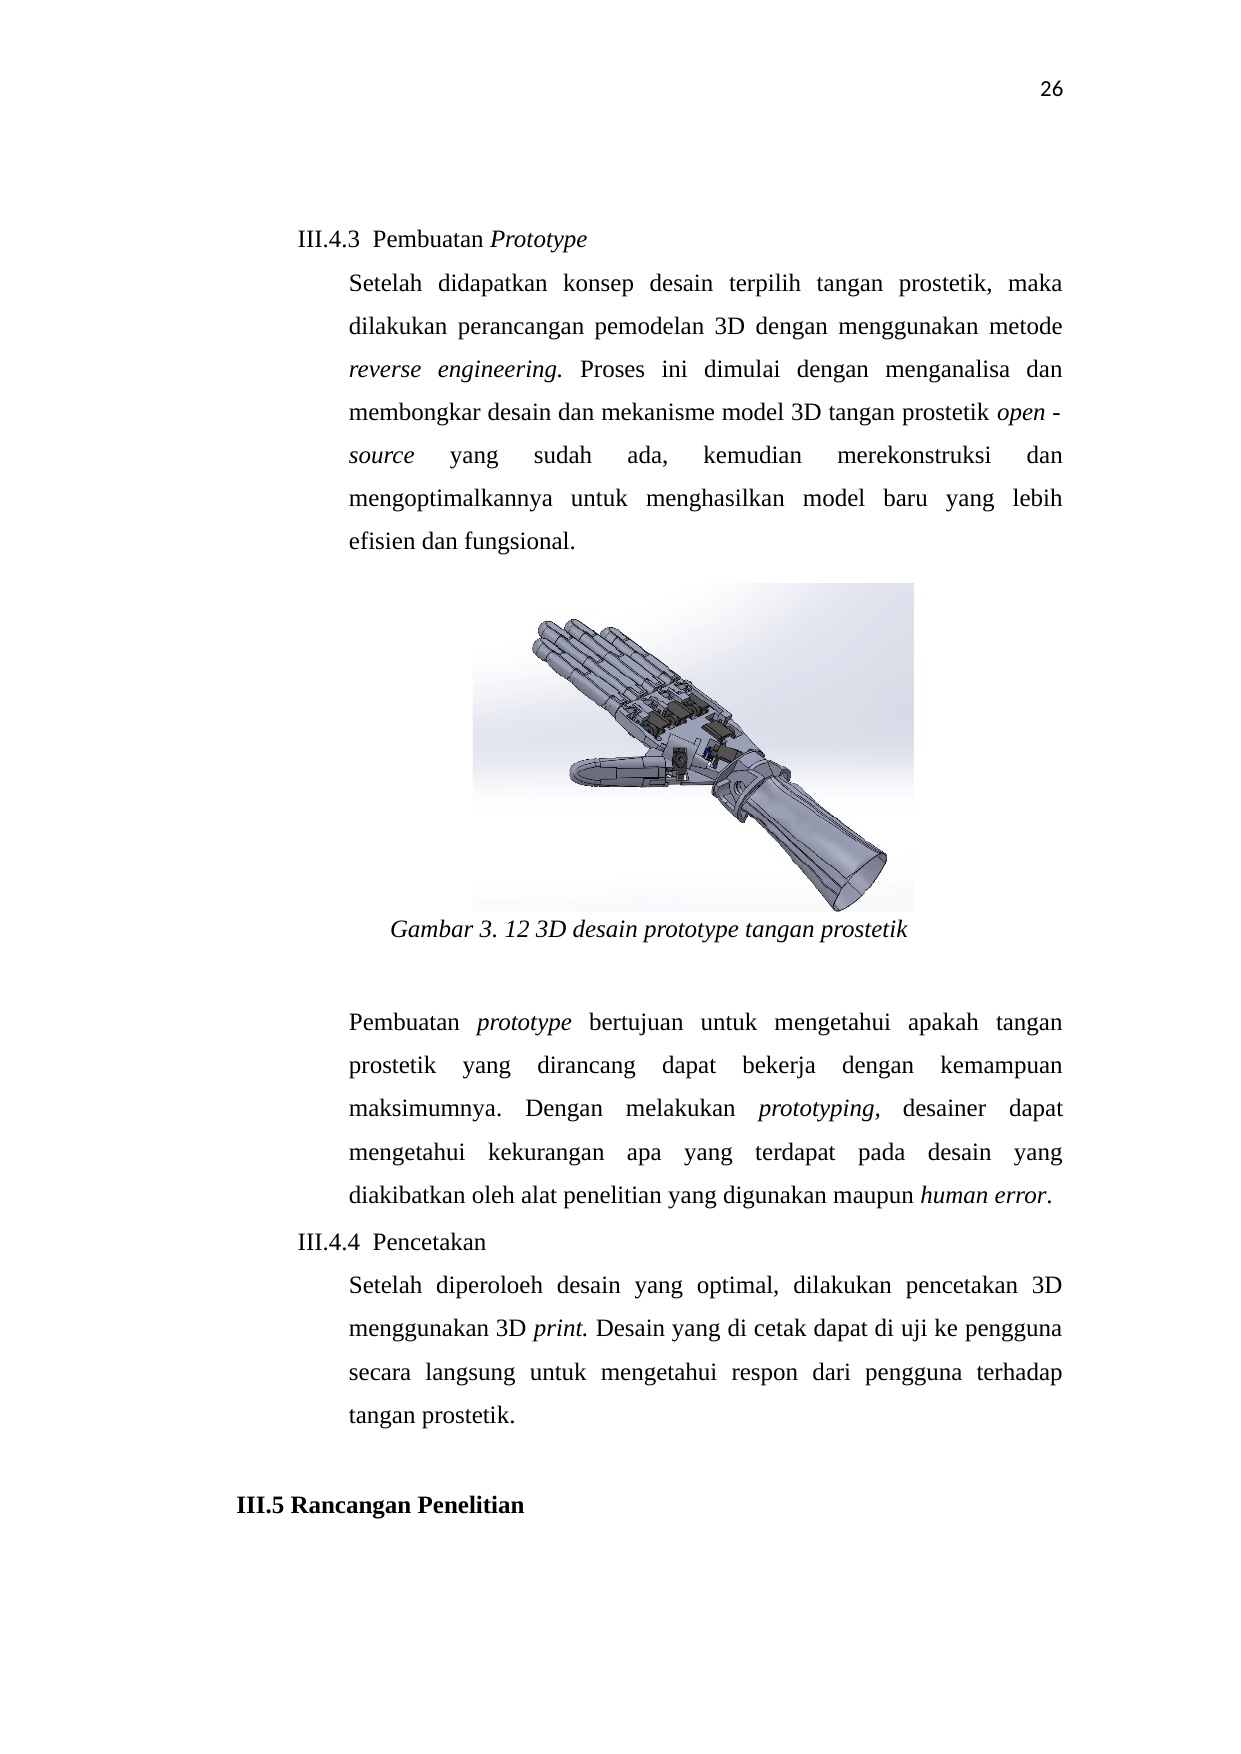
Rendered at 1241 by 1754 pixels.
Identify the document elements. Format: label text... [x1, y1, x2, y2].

text Gambar 3. 12 3D desain prototype tangan prostetik [236, 914, 1063, 943]
subtitle Pencetakan [297, 1227, 1063, 1256]
subtitle Rancangan Penelitian [236, 1490, 1063, 1519]
list Pembuatan prototype bertujuan untuk mengetahui apakah tangan prostetik yang dirancang dapat bekerja dengan kemampuan maksimumnya. Dengan melakukan prototyping, desainer dapat mengetahui kekurangan apa yang terdapat pada desain yang diakibatkan oleh alat penelitian yang digunakan maupun human error. [349, 1007, 1063, 1209]
subtitle Pembuatan Prototype [297, 224, 1063, 253]
list Setelah didapatkan konsep desain terpilih tangan prostetik, maka dilakukan perancangan pemodelan 3D dengan menggunakan metode reverse engineering. Proses ini dimulai dengan menganalisa dan membongkar desain dan mekanisme model 3D tangan prostetik open -source yang sudah ada, kemudian merekonstruksi dan mengoptimalkannya untuk menghasilkan model baru yang lebih efisien dan fungsional. [349, 268, 1063, 555]
list Setelah diperoloeh desain yang optimal, dilakukan pencetakan 3D menggunakan 3D print. Desain yang di cetak dapat di uji ke pengguna secara langsung untuk mengetahui respon dari pengguna terhadap tangan prostetik. [349, 1270, 1063, 1428]
picture [472, 583, 914, 912]
